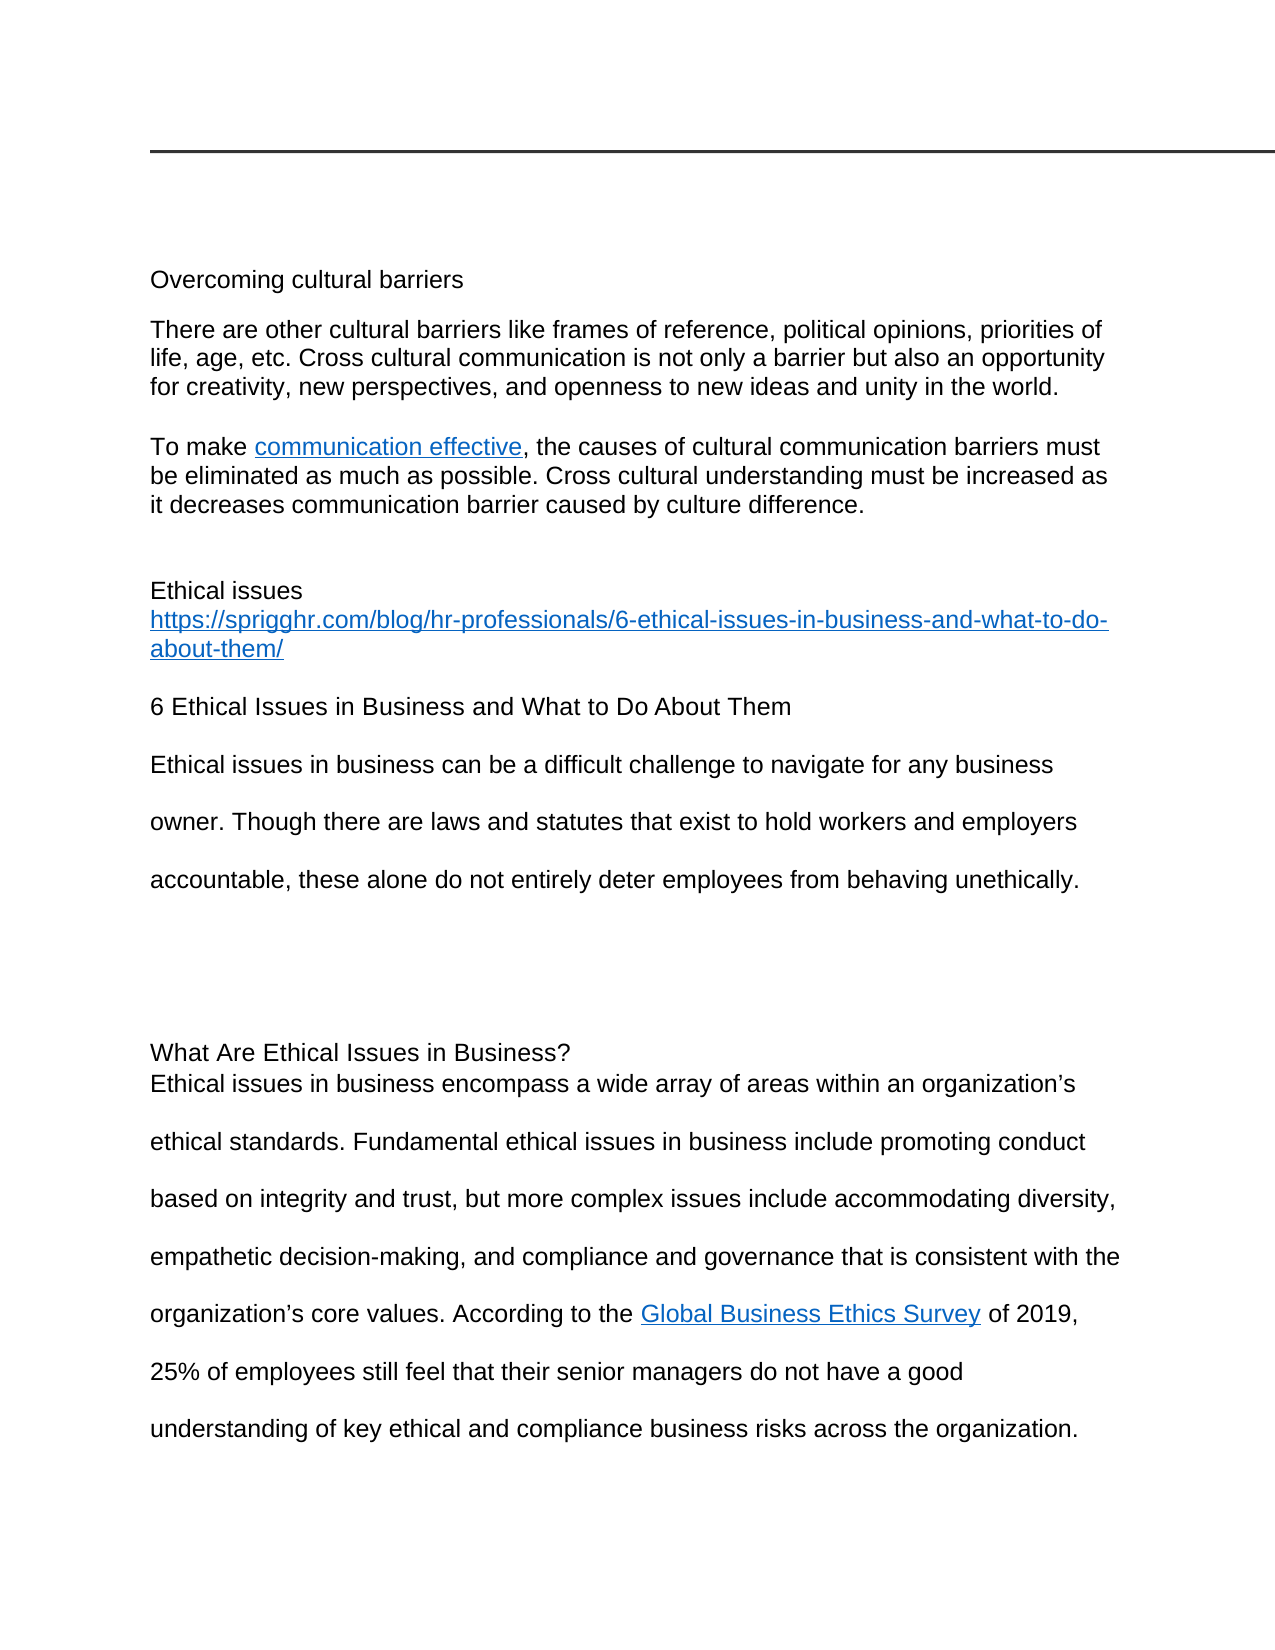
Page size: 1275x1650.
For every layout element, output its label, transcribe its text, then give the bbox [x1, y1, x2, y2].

text There are other cultural barriers like frames of reference, political opinions, priorities of life, age, etc. Cross cultural communication is not only a barrier but also an opportunity for creativity, new perspectives, and openness to new ideas and unity in the world. [150, 314, 1125, 401]
subtitle Overcoming cultural barriers [150, 265, 1125, 293]
subtitle What Are Ethical Issues in Business? [150, 1038, 1125, 1067]
text Ethical issues [150, 576, 1125, 605]
text Ethical issues in business can be a difficult challenge to navigate for any business owner. Though there are laws and statutes that exist to hold workers and employers accountable, these alone do not entirely deter employees from behaving unethically. [150, 749, 1125, 893]
text Ethical issues in business encompass a wide array of areas within an organization’s ethical standards. Fundamental ethical issues in business include promoting conduct based on integrity and trust, but more complex issues include accommodating diversity, empathetic decision-making, and compliance and governance that is consistent with the organization’s core values. According to the Global Business Ethics Survey of 2019, 25% of employees still feel that their senior managers do not have a good understanding of key ethical and compliance business risks across the organization. [150, 1069, 1125, 1443]
text https://sprigghr.com/blog/hr-professionals/6-ethical-issues-in-business-and-what-to-do-about-them/ [150, 605, 1125, 662]
subtitle 6 Ethical Issues in Business and What to Do About Them [150, 692, 1125, 720]
text To make communication effective, the causes of cultural communication barriers must be eliminated as much as possible. Cross cultural understanding must be increased as it decreases communication barrier caused by culture difference. [150, 432, 1125, 518]
